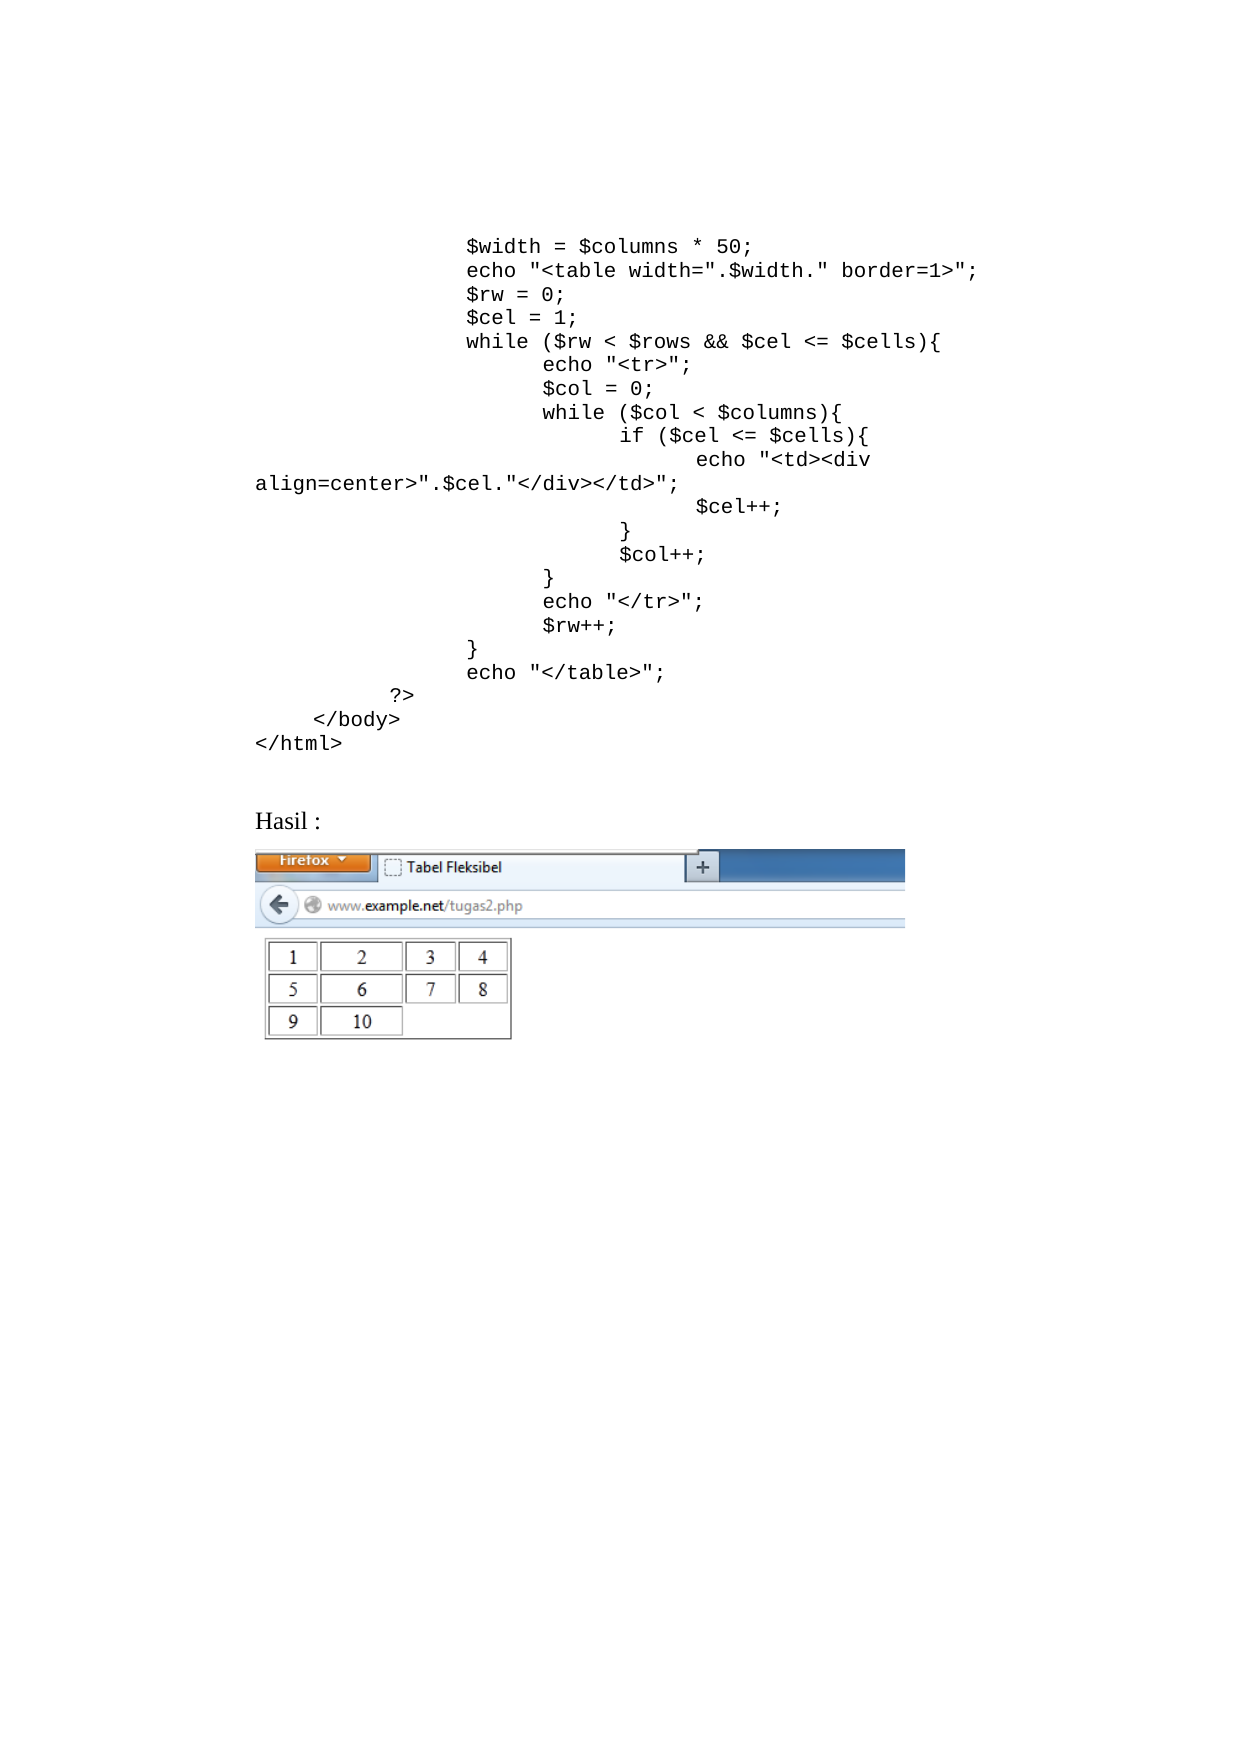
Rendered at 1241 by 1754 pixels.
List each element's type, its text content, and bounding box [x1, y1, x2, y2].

text } [255, 638, 1063, 662]
text echo "<tr>"; [255, 354, 1063, 378]
text ?> [255, 686, 1063, 709]
text </html> [255, 733, 1063, 756]
text echo "<td><div align=center>".$cel."</div></td>"; [255, 449, 1063, 496]
text while ($rw < $rows && $cel <= $cells){ [255, 331, 1063, 354]
text $col++; [255, 544, 1063, 567]
list Hasil : [255, 806, 1063, 835]
text if ($cel <= $cells){ [255, 425, 1063, 449]
text $cel = 1; [255, 307, 1063, 331]
text while ($col < $columns){ [255, 402, 1063, 425]
text $cel++; [255, 496, 1063, 520]
text $rw++; [255, 614, 1063, 638]
text } [255, 567, 1063, 591]
text } [255, 520, 1063, 544]
text echo "</table>"; [255, 662, 1063, 686]
text echo "<table width=".$width." border=1>"; [255, 260, 1063, 283]
text echo "</tr>"; [255, 591, 1063, 614]
picture [255, 849, 905, 1145]
text $col = 0; [255, 378, 1063, 402]
text </body> [255, 709, 1063, 733]
text $width = $columns * 50; [255, 236, 1063, 260]
text $rw = 0; [255, 283, 1063, 307]
